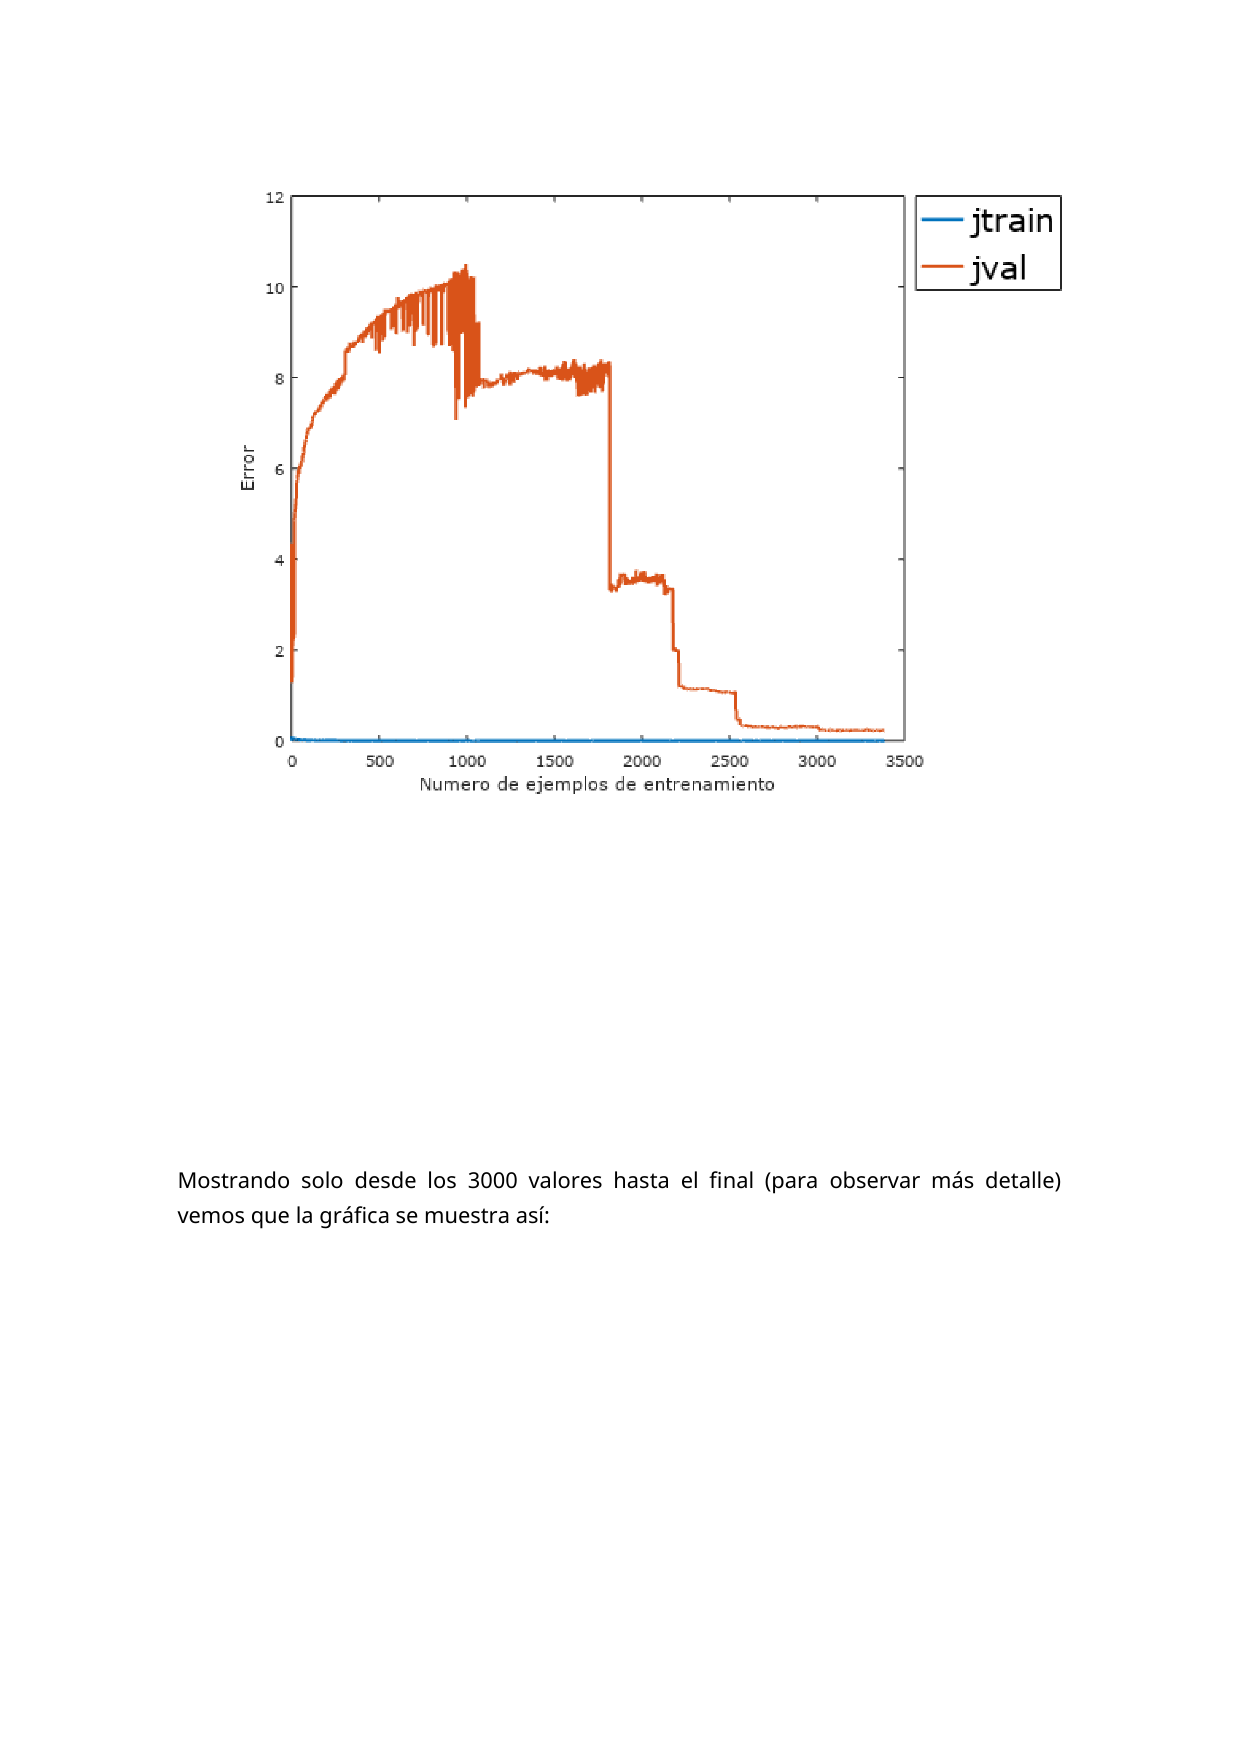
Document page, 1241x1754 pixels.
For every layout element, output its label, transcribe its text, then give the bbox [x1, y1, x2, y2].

text Mostrando solo desde los 3000 valores hasta el final (para observar más detalle) vemos que la gráfica se muestra así: [177, 1165, 1063, 1230]
picture [177, 147, 1063, 814]
